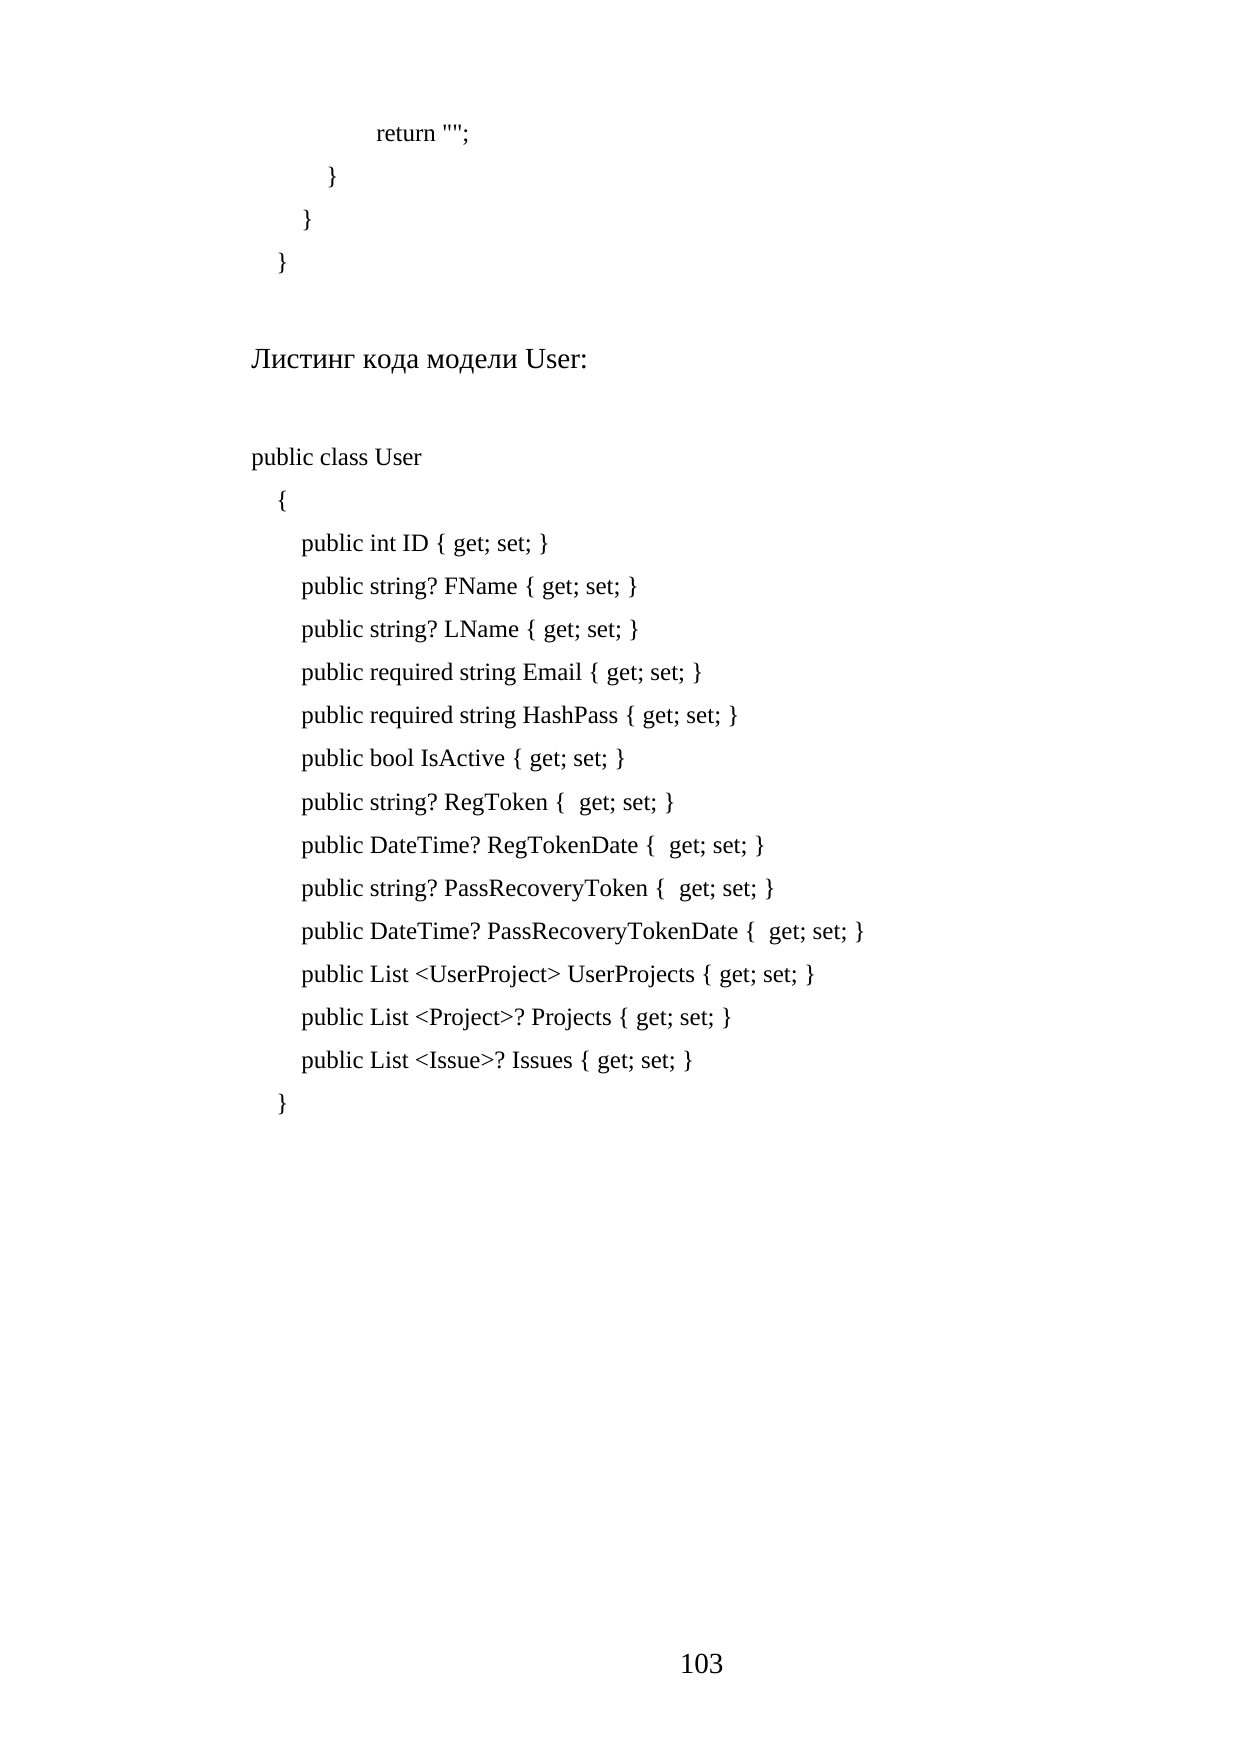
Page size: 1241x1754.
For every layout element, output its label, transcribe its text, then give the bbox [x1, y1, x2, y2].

text public string? PassRecoveryToken { get; set; } [177, 873, 1152, 902]
text } [177, 161, 1152, 190]
text public class User [177, 442, 1152, 470]
text public DateTime? RegTokenDate { get; set; } [177, 830, 1152, 858]
text public string? FName { get; set; } [177, 571, 1152, 600]
text public DateTime? PassRecoveryTokenDate { get; set; } [177, 916, 1152, 945]
text public required string Email { get; set; } [177, 657, 1152, 686]
text { [177, 485, 1152, 513]
text public string? LName { get; set; } [177, 614, 1152, 643]
text } [177, 1088, 1152, 1117]
text public List <Project>? Projects { get; set; } [177, 1002, 1152, 1031]
text public bool IsActive { get; set; } [177, 743, 1152, 772]
text public List <UserProject> UserProjects { get; set; } [177, 959, 1152, 988]
text public required string HashPass { get; set; } [177, 700, 1152, 729]
text } [177, 204, 1152, 233]
text public List <Issue>? Issues { get; set; } [177, 1045, 1152, 1074]
text public int ID { get; set; } [177, 528, 1152, 557]
text public string? RegToken { get; set; } [177, 787, 1152, 815]
text } [177, 247, 1152, 276]
text Листинг кода модели User: [177, 341, 1152, 374]
text return ""; [177, 118, 1152, 147]
